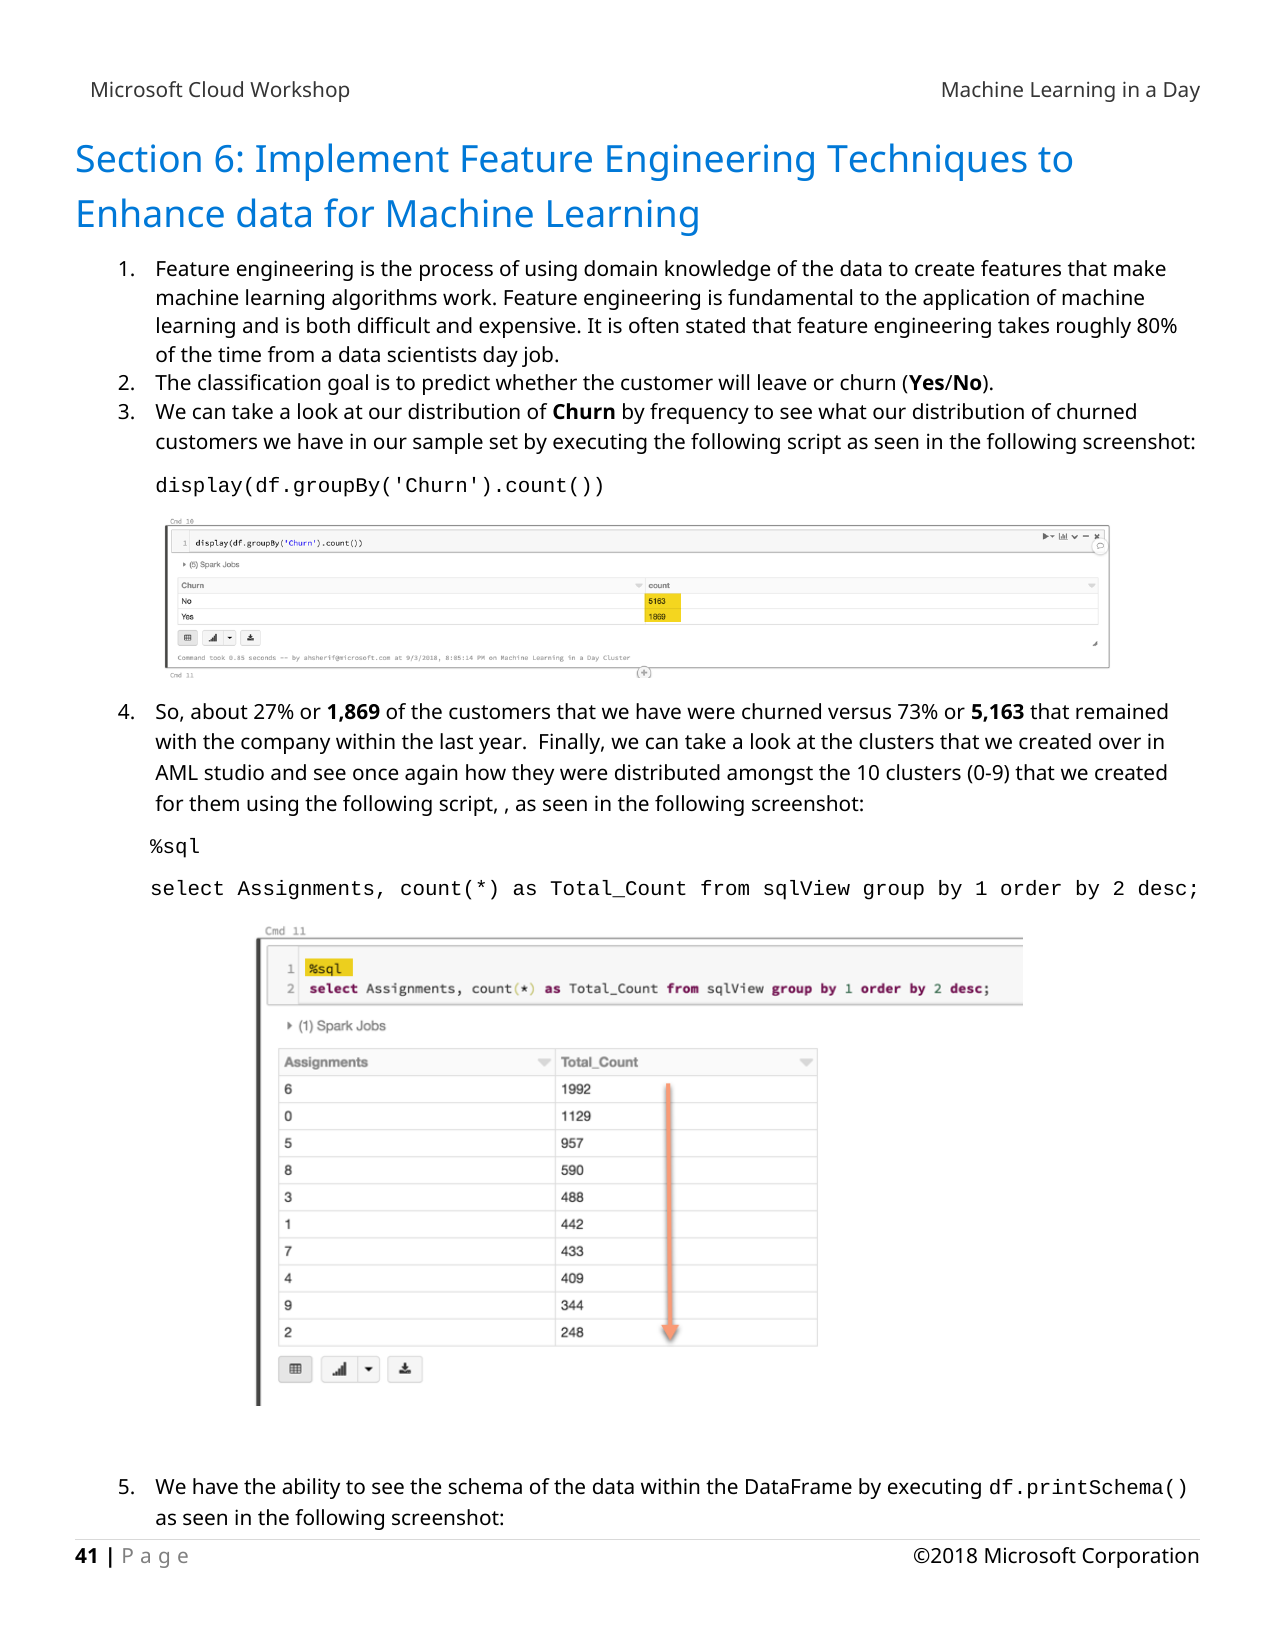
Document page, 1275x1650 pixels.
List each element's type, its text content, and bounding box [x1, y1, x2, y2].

list So, about 27% or 1,869 of the customers that we have were churned versus 73% or 5,163 that remained with the company within the last year. Finally, we can take a look at the clusters that we created over in AML studio and see once again how they were distributed amongst the 10 clusters (0-9) that we created for them using the following script, , as seen in the following screenshot: [118, 697, 1200, 817]
list Feature engineering is the process of using domain knowledge of the data to create features that make machine learning algorithms work. Feature engineering is fundamental to the application of machine learning and is both difficult and expensive. It is often stated that feature engineering takes roughly 80% of the time from a data scientists day job. [118, 254, 1200, 368]
list We can take a look at our distribution of Churn by frequency to see what our distribution of churned customers we have in our sample set by executing the following script as seen in the following screenshot: [118, 397, 1200, 456]
picture [163, 516, 1112, 678]
subtitle Section 6: Implement Feature Engineering Techniques to Enhance data for Machine Learning [75, 132, 1200, 238]
text %sql [150, 836, 1200, 859]
picture [252, 920, 1023, 1406]
text display(df.groupBy('Churn').count()) [80, 475, 1200, 498]
list We have the ability to see the schema of the data within the DataFrame by executing df.printSchema() as seen in the following screenshot: [118, 1472, 1200, 1531]
list The classification goal is to predict whether the customer will leave or churn (Yes/No). [118, 368, 1200, 397]
text select Assignments, count(*) as Total_Count from sqlView group by 1 order by 2 desc; [150, 878, 1200, 902]
